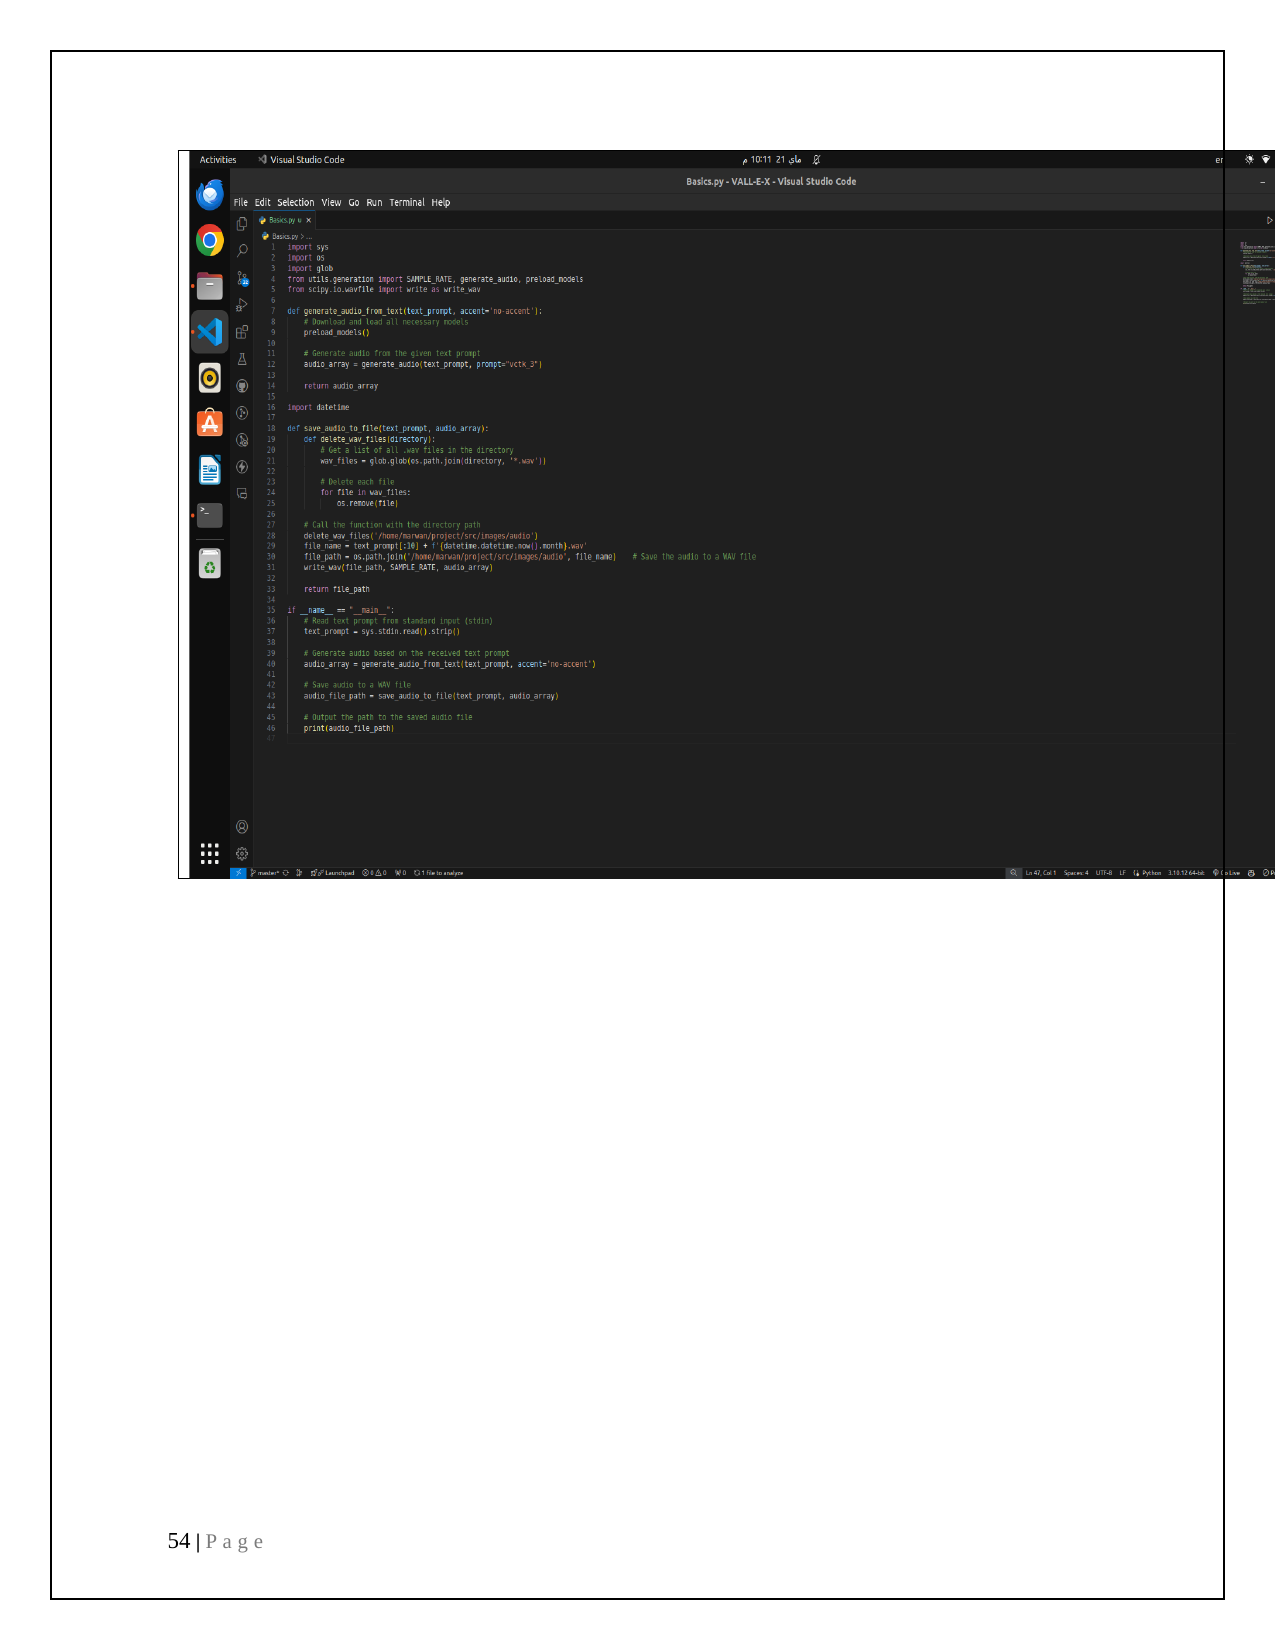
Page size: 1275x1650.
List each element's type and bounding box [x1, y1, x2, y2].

table_header [179, 151, 189, 878]
picture [189, 151, 1223, 879]
picture [1225, 151, 1275, 879]
